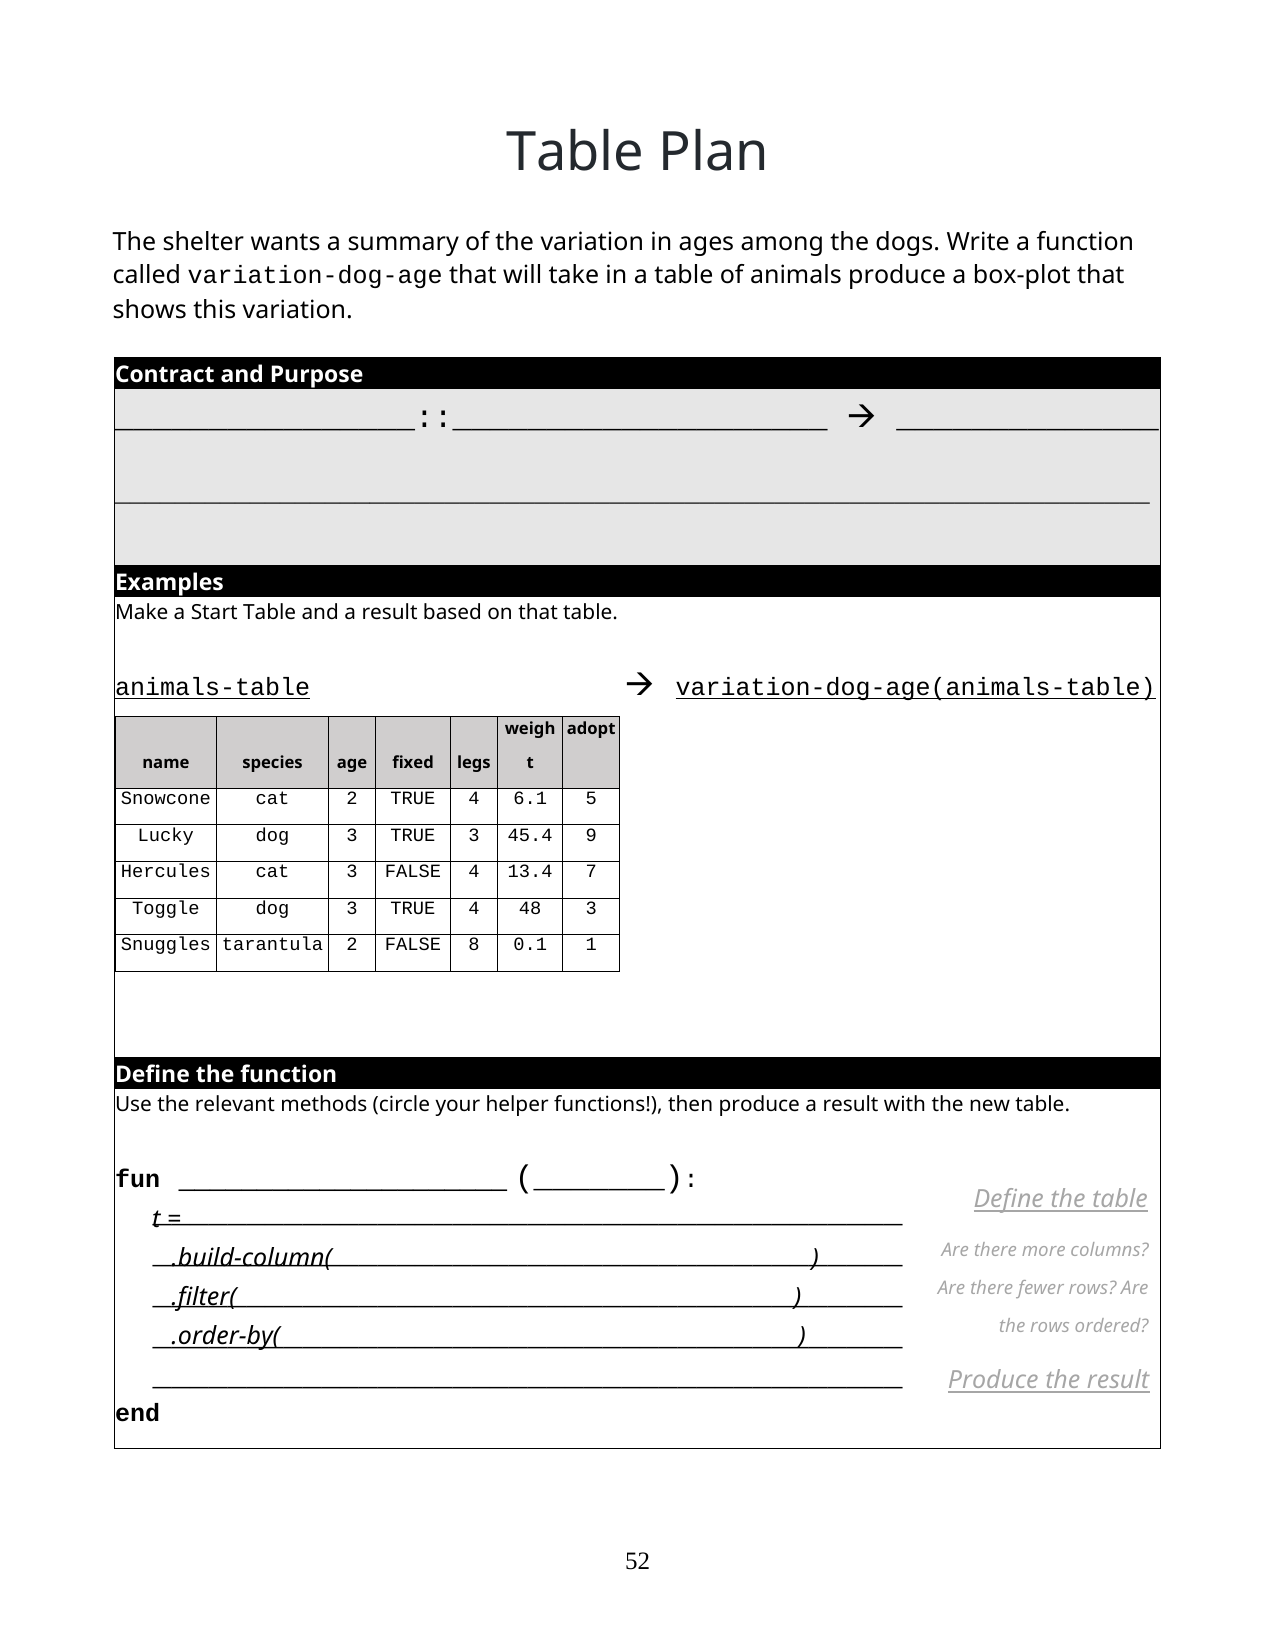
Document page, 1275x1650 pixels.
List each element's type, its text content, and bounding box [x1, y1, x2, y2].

table_cell Examples Make a Start Table and a result based on that table. animals-table variation-dog-age(animals-table) [115, 597, 1160, 1057]
table_header Contract and Purpose ________________::____________________ ______________ _____________________________________________________________________ [115, 389, 1160, 565]
table_cell Define the function Use the relevant methods (circle your helper functions!), then produce a result with the new table. fun _____________________ (_______): ________________________________________ ________________________________________ ________________________________________ ________________________________________ ________________________________________ end [115, 1089, 1160, 1448]
subtitle Table Plan [112, 112, 1162, 186]
text The shelter wants a summary of the variation in ages among the dogs. Write a function called variation-dog-age that will take in a table of animals produce a box-plot that shows this variation. [112, 223, 1162, 326]
